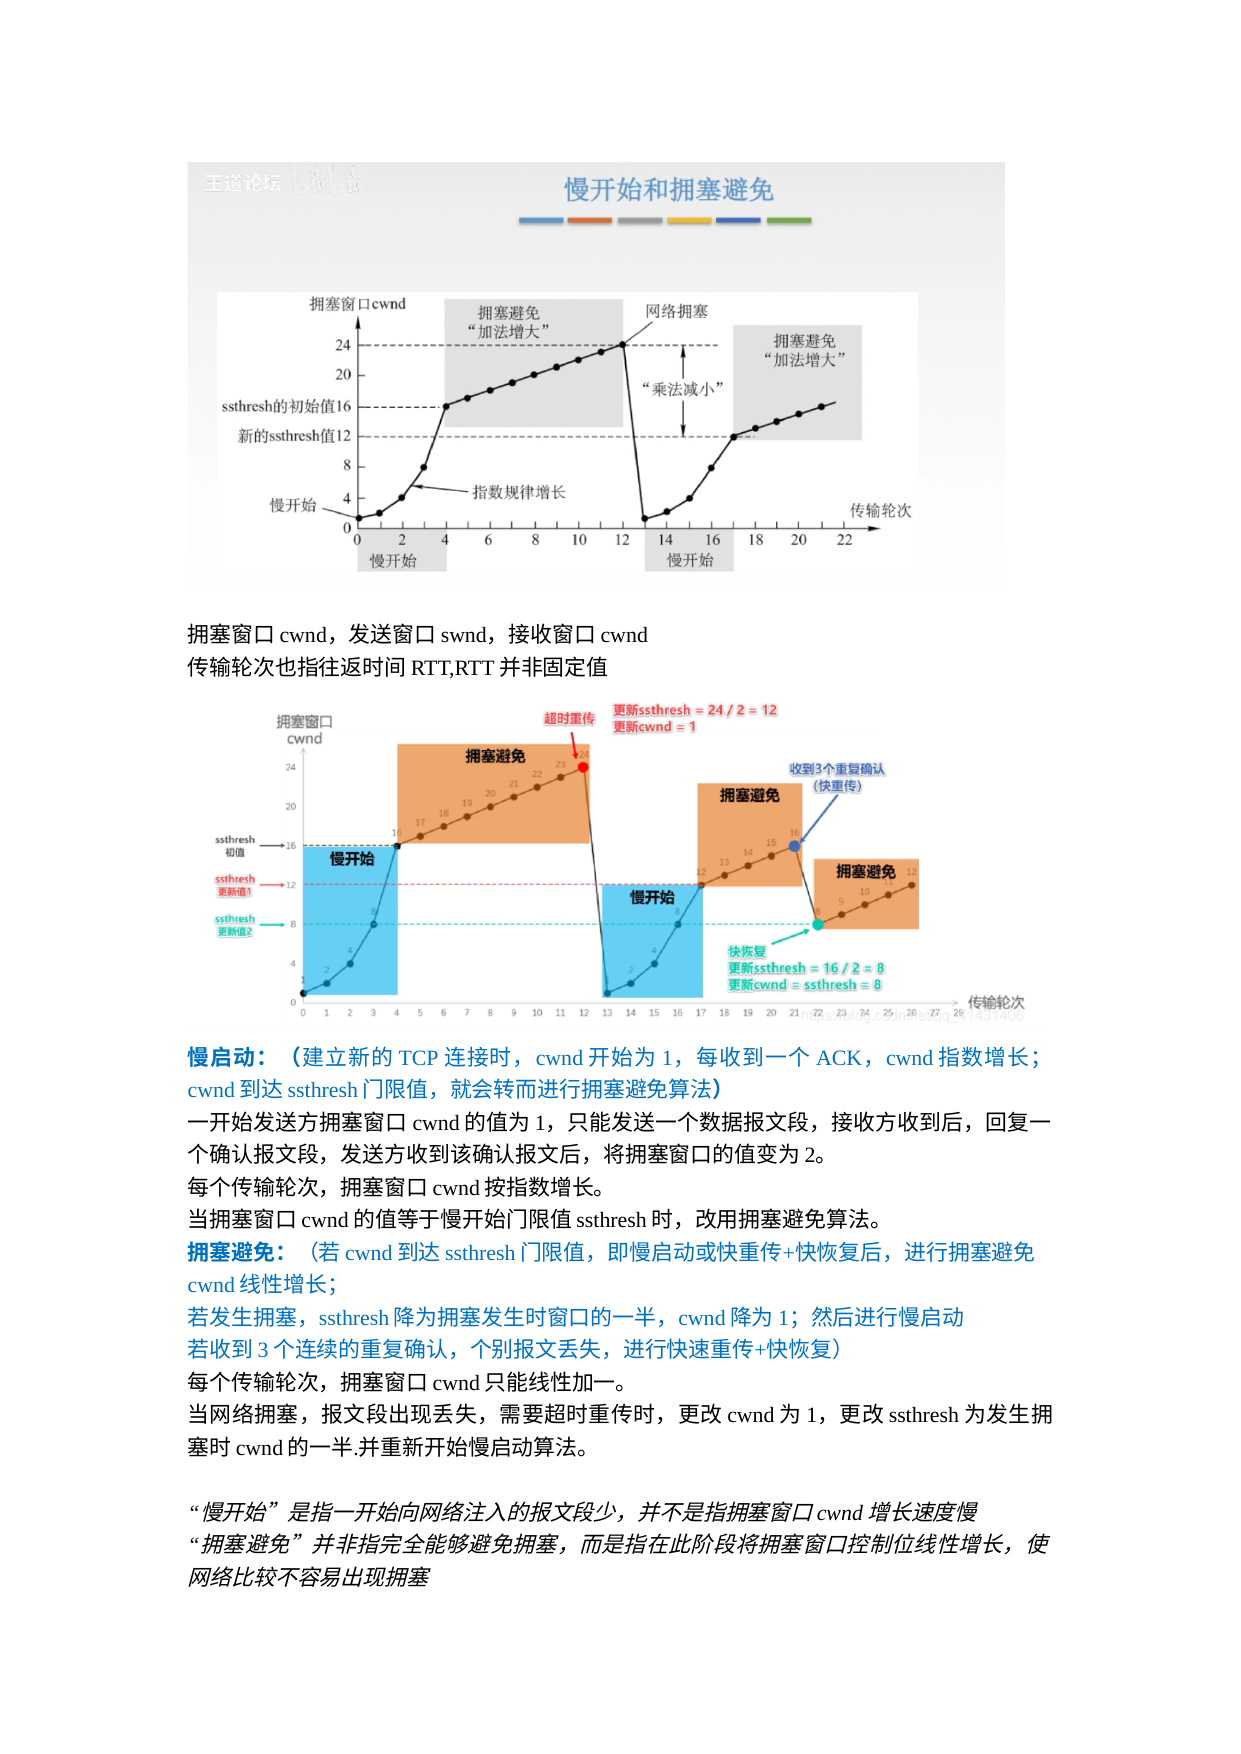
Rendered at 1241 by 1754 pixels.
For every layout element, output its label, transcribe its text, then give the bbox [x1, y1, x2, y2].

text 当网络拥塞，报文段出现丢失，需要超时重传时，更改cwnd为1，更改ssthresh为发生拥塞时cwnd的一半.并重新开始慢启动算法。 [187, 1397, 1053, 1462]
picture [187, 162, 1005, 586]
text 拥塞窗口cwnd，发送窗口swnd，接收窗口cwnd [187, 617, 1053, 649]
text cwnd线性增长； [187, 1267, 1053, 1299]
text 传输轮次也指往返时间RTT,RTT并非固定值 [187, 649, 1053, 682]
text 慢启动：（建立新的TCP连接时，cwnd开始为1，每收到一个ACK，cwnd指数增长；cwnd到达ssthresh门限值，就会转而进行拥塞避免算法） [187, 1039, 1053, 1104]
text 若发生拥塞，ssthresh降为拥塞发生时窗口的一半，cwnd降为1；然后进行慢启动 [187, 1299, 1053, 1332]
text 拥塞避免：（若cwnd到达ssthresh门限值，即慢启动或快重传+快恢复后，进行拥塞避免 [187, 1234, 1053, 1267]
text 每个传输轮次，拥塞窗口cwnd按指数增长。 [187, 1169, 1053, 1202]
text 若收到3个连续的重复确认，个别报文丢失，进行快速重传+快恢复） [187, 1332, 1053, 1364]
text “拥塞避免”并非指完全能够避免拥塞，而是指在此阶段将拥塞窗口控制位线性增长，使网络比较不容易出现拥塞 [187, 1527, 1053, 1592]
text “慢开始”是指一开始向网络注入的报文段少，并不是指拥塞窗口cwnd增长速度慢 [187, 1494, 1053, 1527]
picture [187, 682, 1053, 1025]
text 每个传输轮次，拥塞窗口cwnd只能线性加一。 [187, 1364, 1053, 1397]
text 一开始发送方拥塞窗口cwnd的值为1，只能发送一个数据报文段，接收方收到后，回复一个确认报文段，发送方收到该确认报文后，将拥塞窗口的值变为2。 [187, 1104, 1053, 1169]
text 当拥塞窗口cwnd的值等于慢开始门限值ssthresh时，改用拥塞避免算法。 [187, 1202, 1053, 1234]
